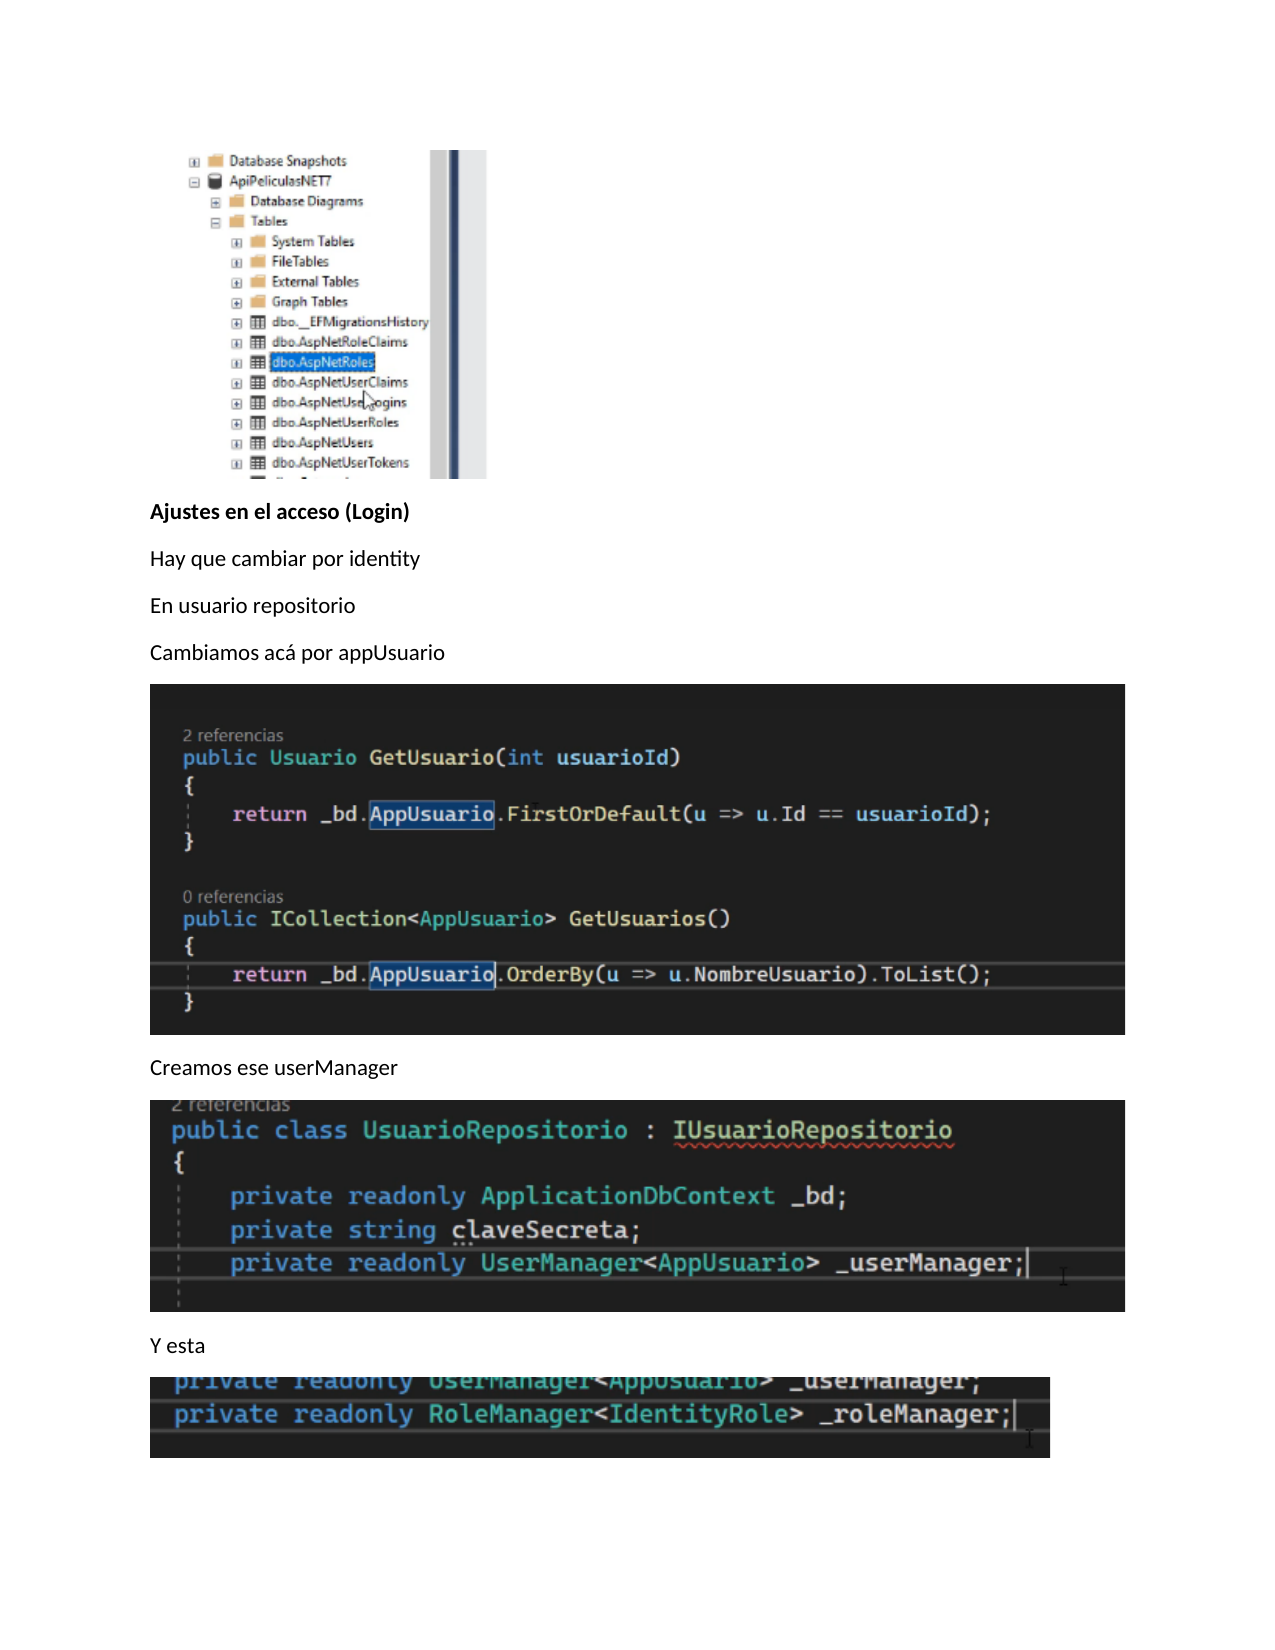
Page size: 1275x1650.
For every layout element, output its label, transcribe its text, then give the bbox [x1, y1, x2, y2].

text Cambiamos acá por appUsuario [150, 638, 1125, 666]
text Ajustes en el acceso (Login) [150, 497, 1125, 525]
text En usuario repositorio [150, 591, 1125, 619]
text Y esta [150, 1331, 1125, 1359]
picture [150, 1377, 1050, 1458]
picture [150, 150, 529, 479]
text Creamos ese userManager [150, 1053, 1125, 1081]
picture [150, 1100, 1125, 1312]
picture [150, 684, 1125, 1035]
text Hay que cambiar por identity [150, 544, 1125, 572]
